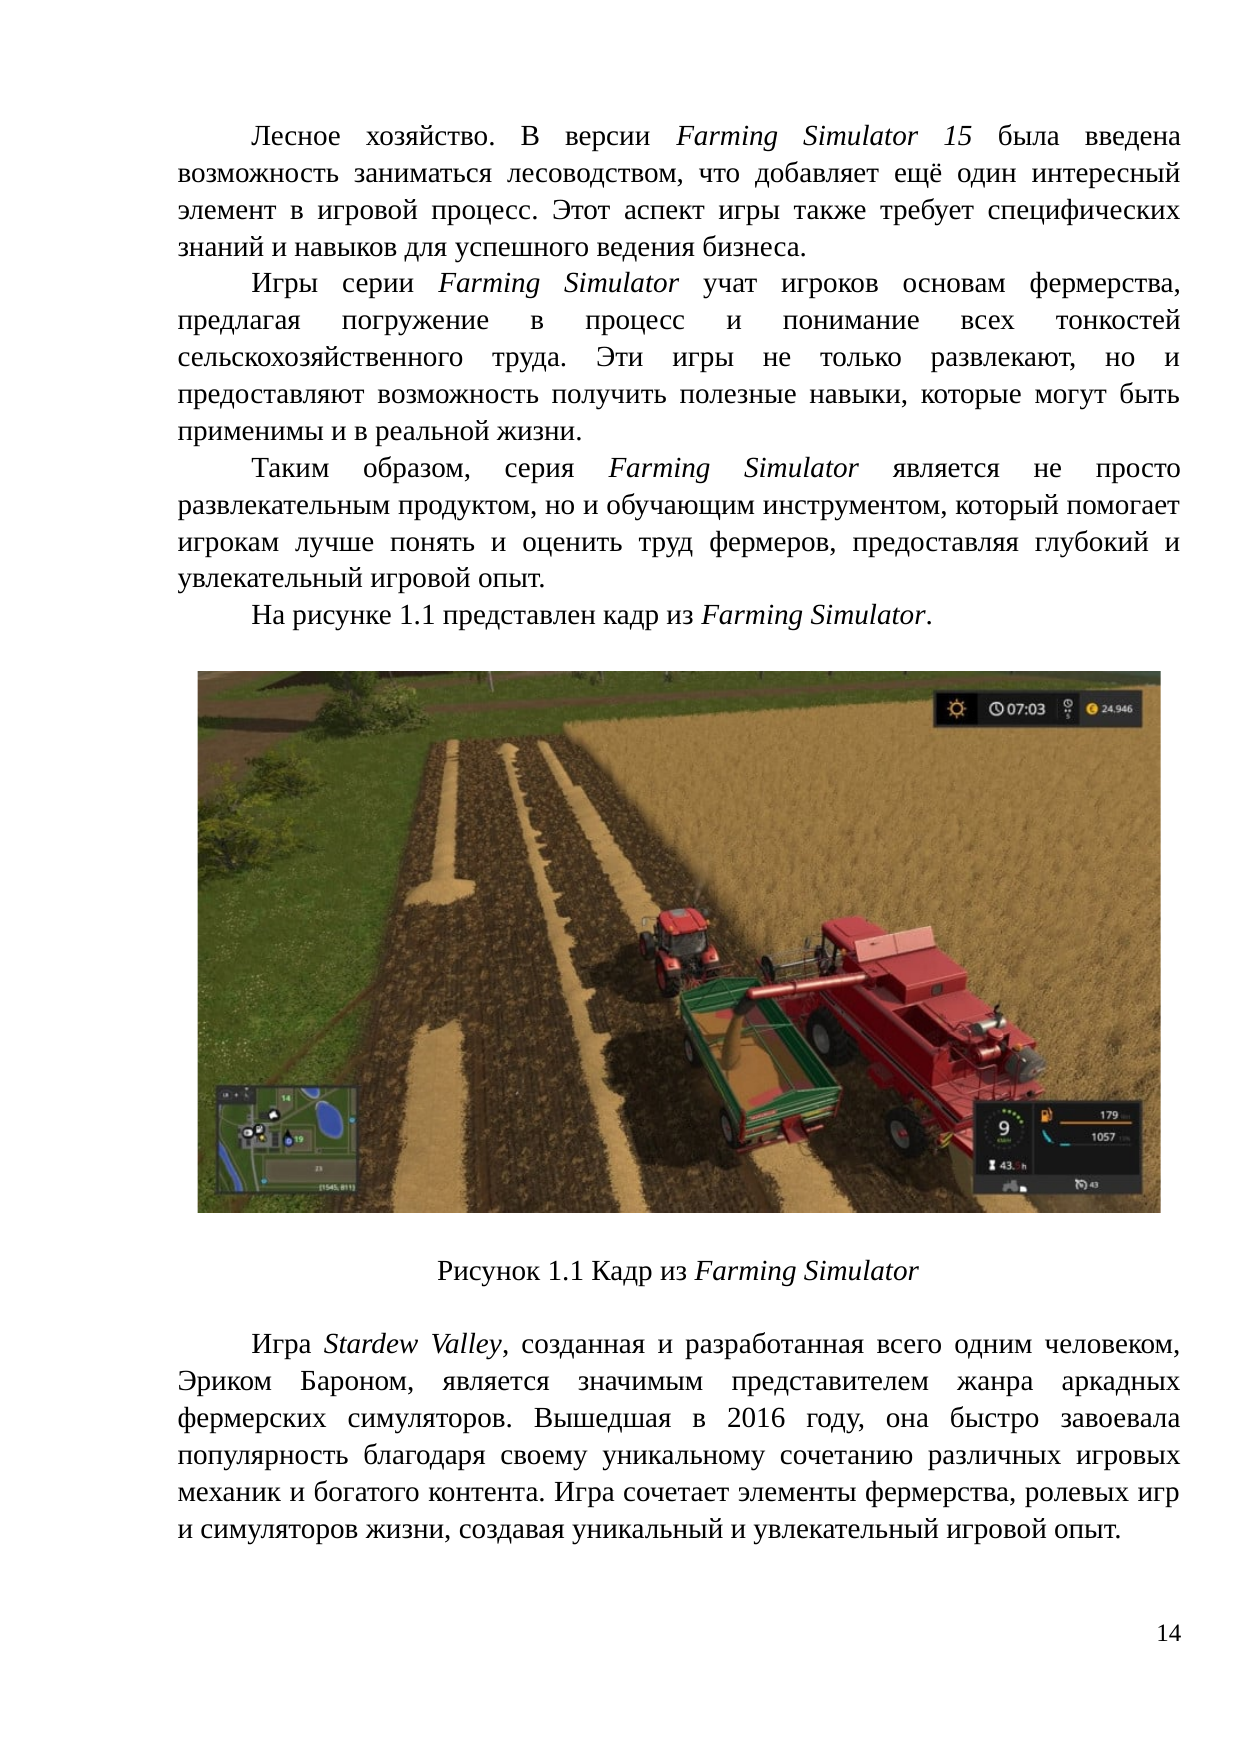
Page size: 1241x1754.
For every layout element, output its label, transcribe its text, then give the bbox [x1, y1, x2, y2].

text На рисунке 1.1 представлен кадр из Farming Simulator. [177, 597, 1181, 631]
text Игры серии Farming Simulator учат игроков основам фермерства, предлагая погружение в процесс и понимание всех тонкостей сельскохозяйственного труда. Эти игры не только развлекают, но и предоставляют возможность получить полезные навыки, которые могут быть применимы и в реальной жизни. [177, 266, 1181, 447]
text Лесное хозяйство. В версии Farming Simulator 15 была введена возможность заниматься лесоводством, что добавляет ещё один интересный элемент в игровой процесс. Этот аспект игры также требует специфических знаний и навыков для успешного ведения бизнеса. [177, 118, 1181, 262]
text Рисунок 1.1 Кадр из Farming Simulator [177, 1253, 1181, 1286]
text Игра Stardew Valley, созданная и разработанная всего одним человеком, Эриком Бароном, является значимым представителем жанра аркадных фермерских симуляторов. Вышедшая в 2016 году, она быстро завоевала популярность благодаря своему уникальному сочетанию различных игровых механик и богатого контента. Игра сочетает элементы фермерства, ролевых игр и симуляторов жизни, создавая уникальный и увлекательный игровой опыт. [177, 1326, 1181, 1544]
text Таким образом, серия Farming Simulator является не просто развлекательным продуктом, но и обучающим инструментом, который помогает игрокам лучше понять и оценить труд фермеров, предоставляя глубокий и увлекательный игровой опыт. [177, 450, 1181, 594]
picture [197, 671, 1161, 1213]
